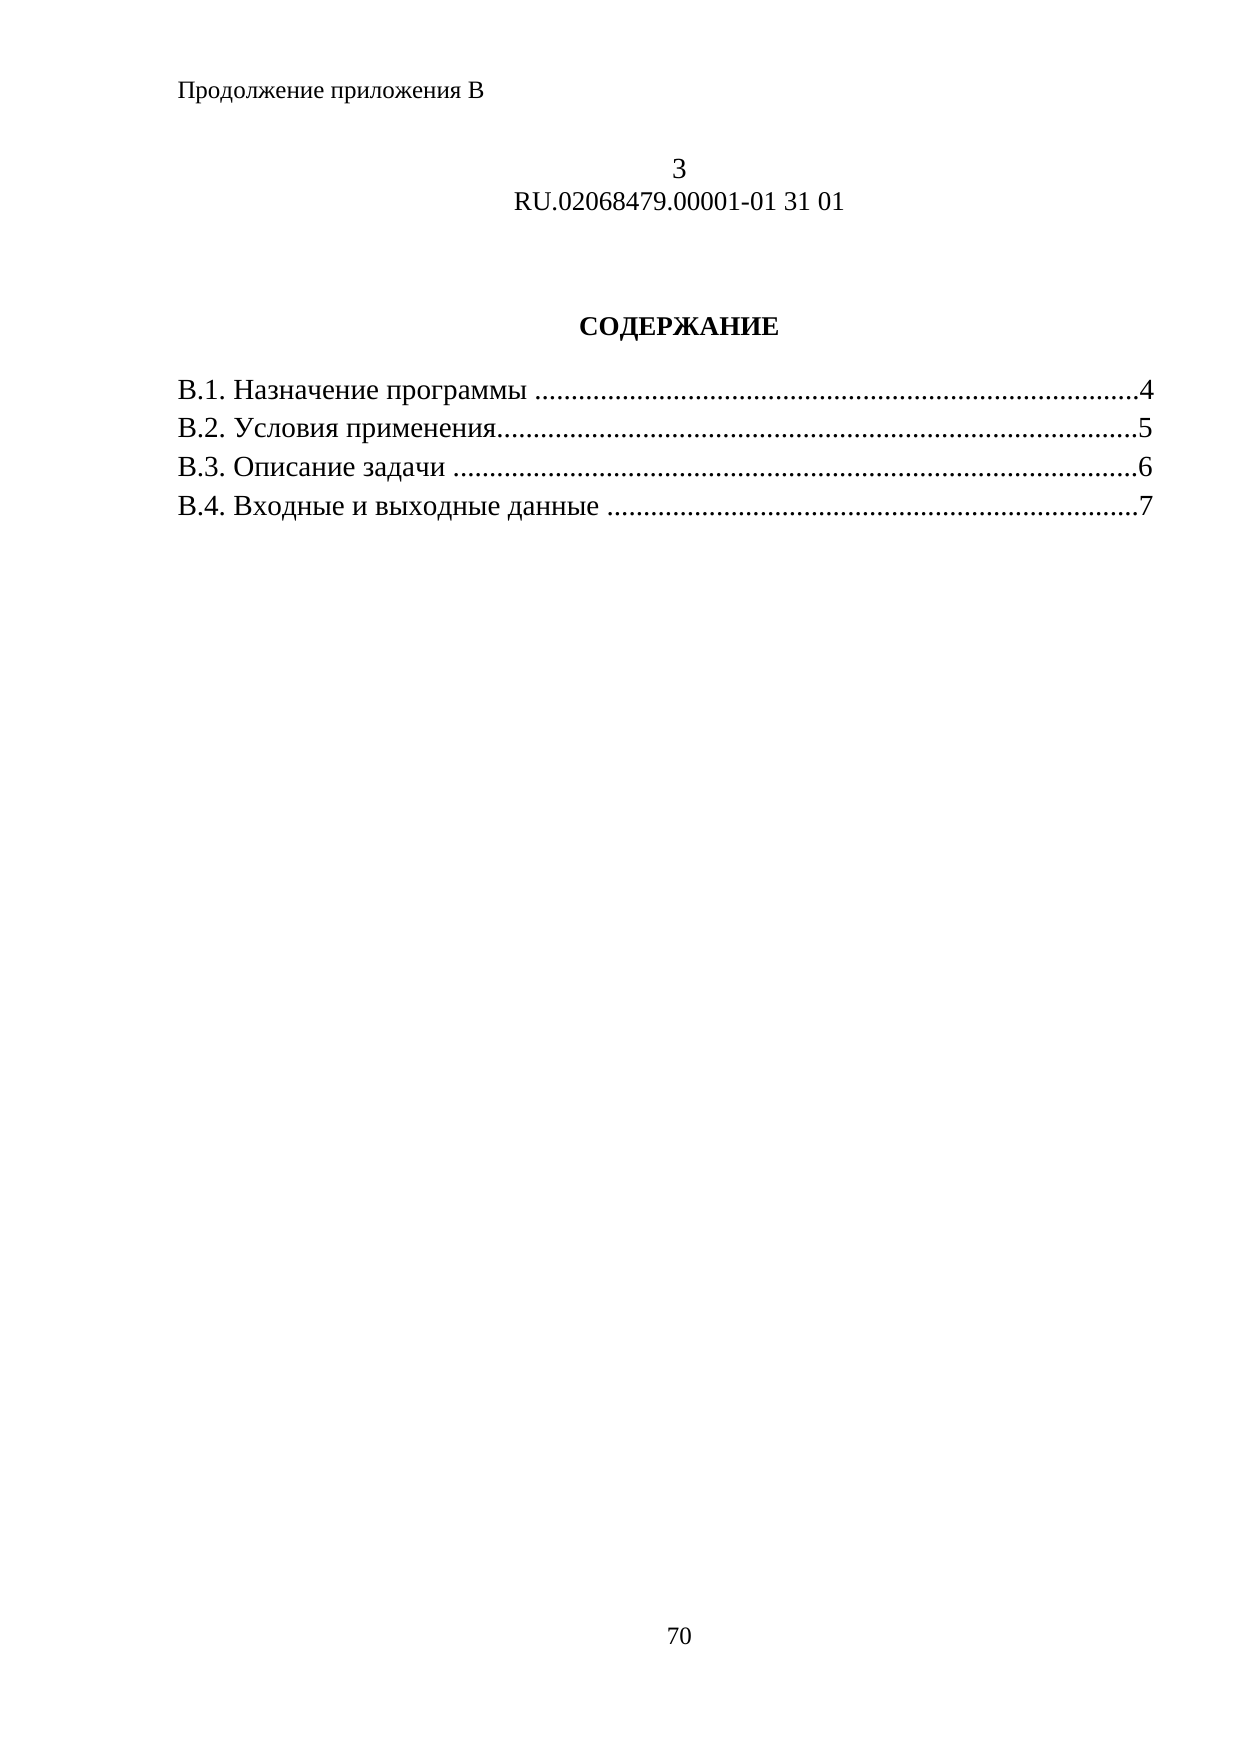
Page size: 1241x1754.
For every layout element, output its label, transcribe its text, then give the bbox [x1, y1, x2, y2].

text В.2. Условия применения........................................................................................5 [177, 411, 1181, 444]
text В.3. Описание задачи ..............................................................................................6 [177, 449, 1181, 483]
text В.1. Назначение программы ...................................................................................4 [177, 372, 1181, 406]
text СОДЕРЖАНИЕ [177, 310, 1181, 341]
text 3 [177, 152, 1181, 185]
text В.4. Входные и выходные данные .........................................................................7 [177, 488, 1181, 521]
text RU.02068479.00001-01 31 01 [177, 185, 1181, 216]
